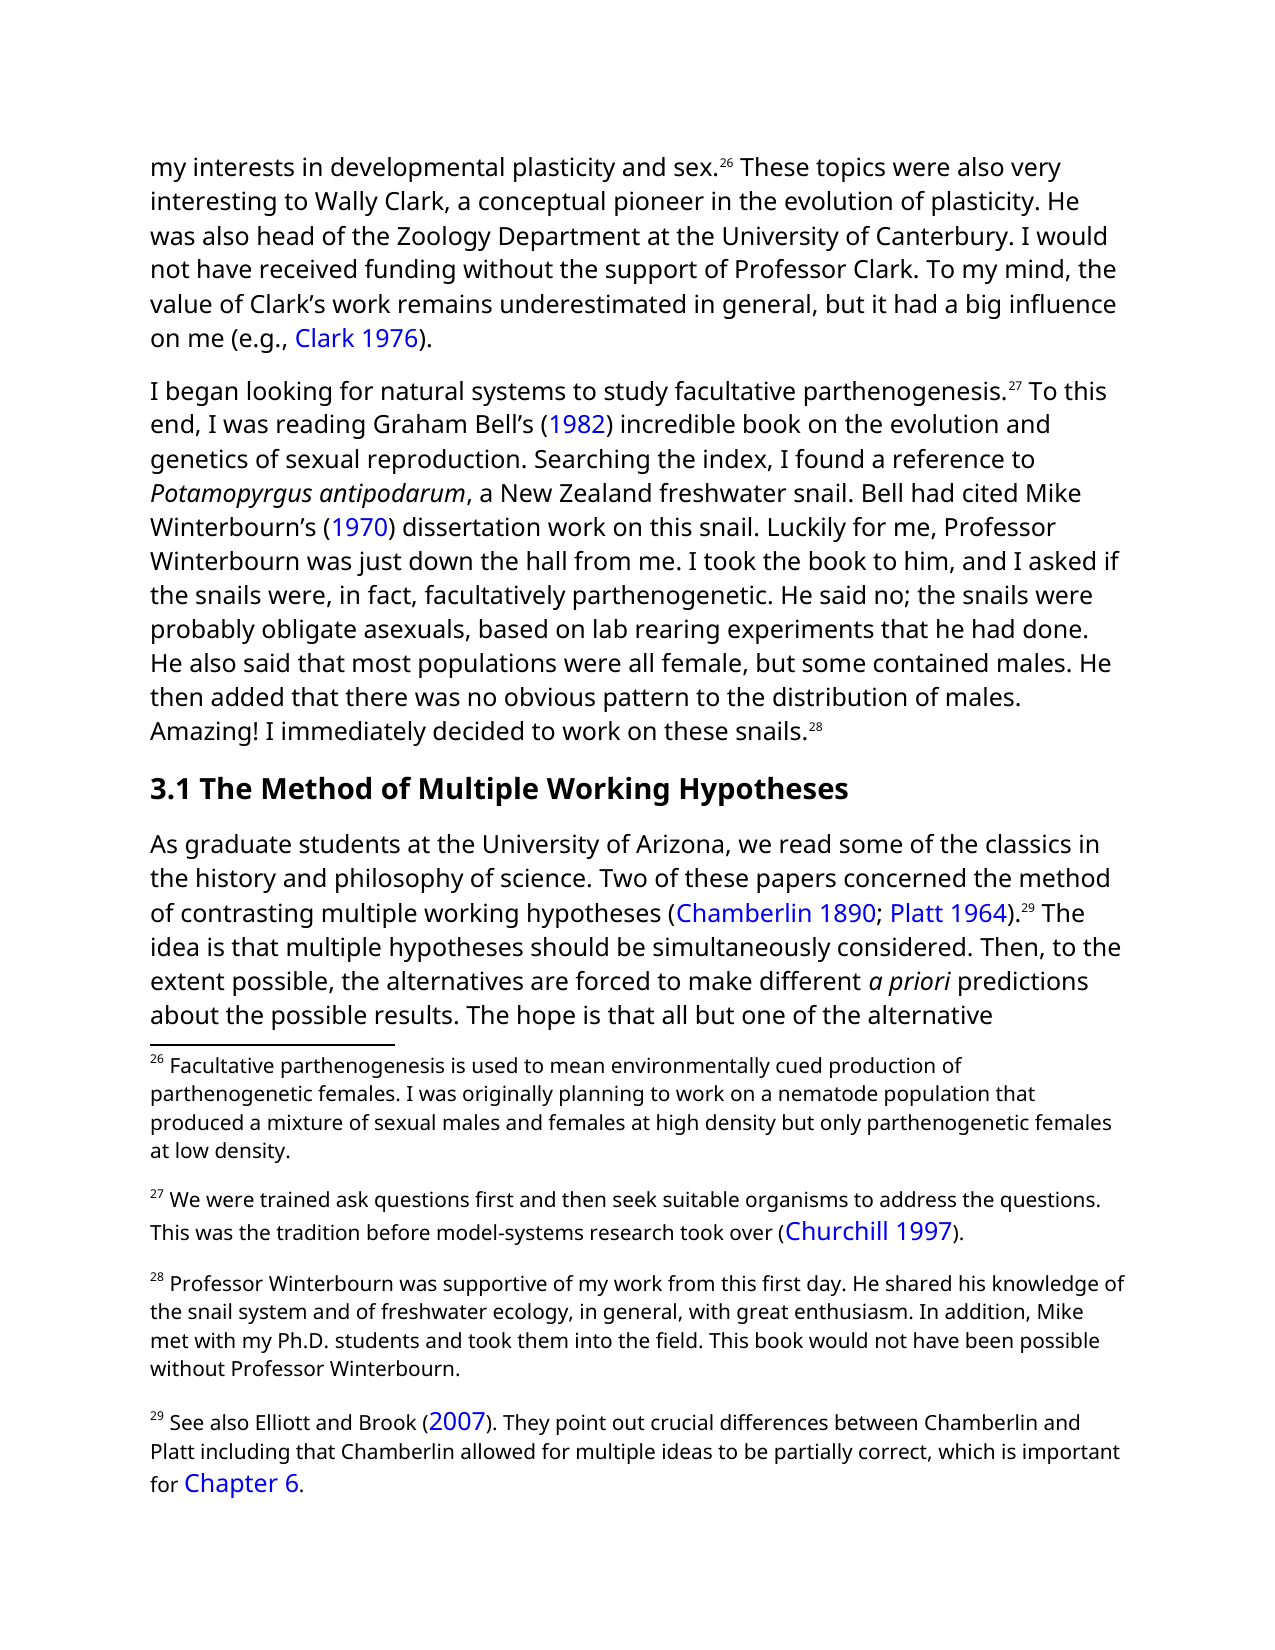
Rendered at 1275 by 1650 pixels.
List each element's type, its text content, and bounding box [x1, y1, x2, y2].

text I began looking for natural systems to study facultative parthenogenesis. To this end, I was reading Graham Bell’s (1982) incredible book on the evolution and genetics of sexual reproduction. Searching the index, I found a reference to Potamopyrgus antipodarum, a New Zealand freshwater snail. Bell had cited Mike Winterbourn’s (1970) dissertation work on this snail. Luckily for me, Professor Winterbourn was just down the hall from me. I took the book to him, and I asked if the snails were, in fact, facultatively parthenogenetic. He said no; the snails were probably obligate asexuals, based on lab rearing experiments that he had done. He also said that most populations were all female, but some contained males. He then added that there was no obvious pattern to the distribution of males. Amazing! I immediately decided to work on these snails. [150, 373, 1125, 748]
subtitle 3.1 The Method of Multiple Working Hypotheses [150, 769, 1125, 808]
text As graduate students at the University of Arizona, we read some of the classics in the history and philosophy of science. Two of these papers concerned the method of contrasting multiple working hypotheses (Chamberlin 1890; Platt 1964). The idea is that multiple hypotheses should be simultaneously considered. Then, to the extent possible, the alternatives are forced to make different a priori predictions about the possible results. The hope is that all but one of the alternative hypotheses would be eliminated, leading to a “strong inference” that the remaining hypothesis is supported (Platt 1964). Thus, the focus is on falsifying one or more of the alternatives, rather than proving one of them (Popper 1959). Graham Bell used this same method to contrast the ecological models for sex by using data on the geographic distribution of asexual individuals across many plant and animal taxa (Bell 1982). The data led him to reject the Lottery Model (Chapter 2). I decided to focus a similar test directly on the New Zealand snails (Figure 3.3). [150, 827, 1125, 1031]
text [150, 150, 1125, 354]
